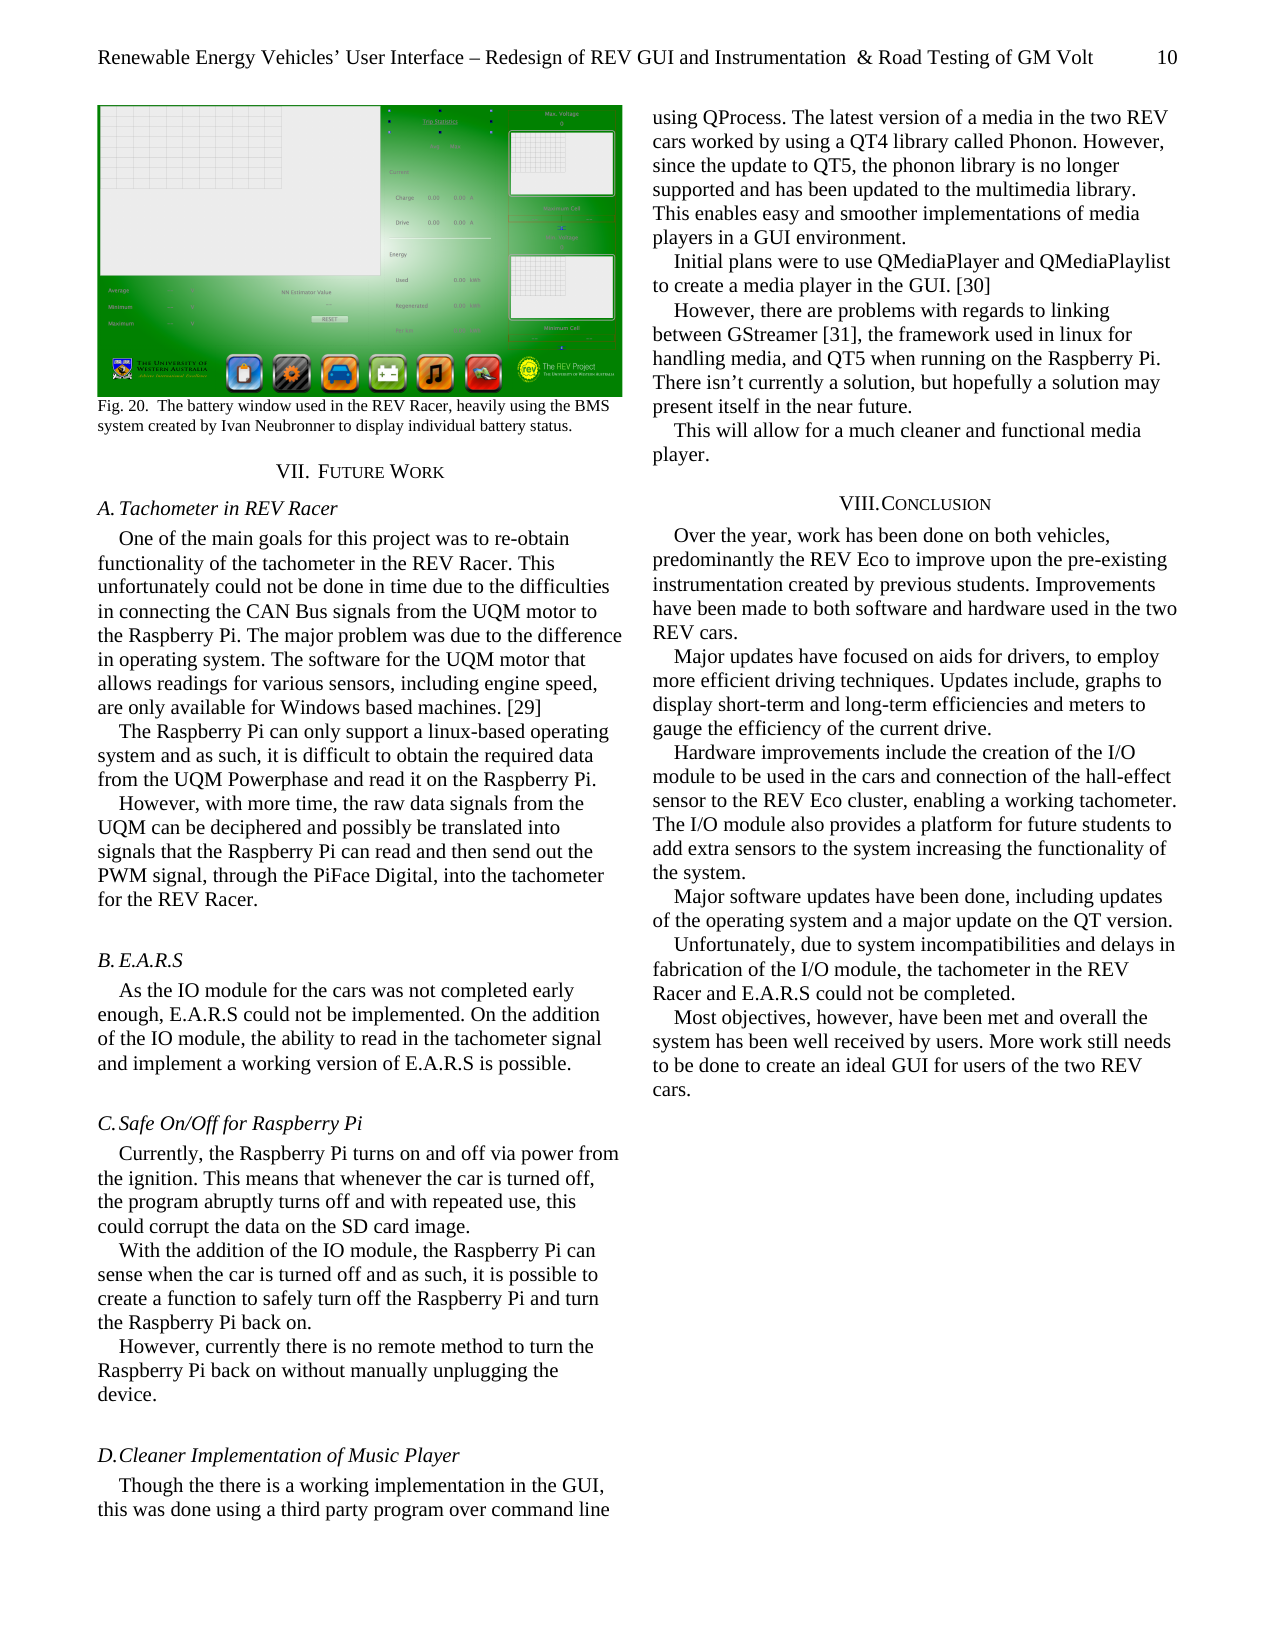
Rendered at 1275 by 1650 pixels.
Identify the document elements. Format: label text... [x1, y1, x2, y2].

text Hardware improvements include the creation of the I/O module to be used in the cars and connection of the hall-effect sensor to the REV Eco cluster, enabling a working tachometer. The I/O module also provides a platform for future students to add extra sensors to the system increasing the functionality of the system. [652, 740, 1177, 884]
text One of the main goals for this project was to re-obtain functionality of the tachometer in the REV Racer. This unfortunately could not be done in time due to the difficulties in connecting the CAN Bus signals from the UQM motor to the Raspberry Pi. The major problem was due to the difference in operating system. The software for the UQM motor that allows readings for various sensors, including engine speed, are only available for Windows based machines. [29] [97, 526, 622, 719]
text The Raspberry Pi can only support a linux-based operating system and as such, it is difficult to obtain the required data from the UQM Powerphase and read it on the Raspberry Pi. [97, 719, 622, 791]
subtitle Tachometer in REV Racer [97, 496, 622, 520]
text Major updates have focused on aids for drivers, to employ more efficient driving techniques. Updates include, graphs to display short-term and long-term efficiencies and meters to gauge the efficiency of the current drive. [652, 644, 1177, 740]
subtitle E.A.R.S [97, 948, 622, 972]
text Though the there is a working implementation in the GUI, this was done using a third party program over command line using QProcess. The latest version of a media in the two REV cars worked by using a QT4 library called Phonon. However, since the update to QT5, the phonon library is no longer supported and has been updated to the multimedia library. This enables easy and smoother implementations of media players in a GUI environment. [652, 105, 1177, 249]
subtitle Cleaner Implementation of Music Player [97, 1443, 622, 1467]
text Most objectives, however, have been met and overall the system has been well received by users. More work still needs to be done to create an ideal GUI for users of the two REV cars. [652, 1004, 1177, 1101]
text Over the year, work has been done on both vehicles, predominantly the REV Eco to improve upon the pre-existing instrumentation created by previous students. Improvements have been made to both software and hardware used in the two REV cars. [652, 523, 1177, 644]
text Initial plans were to use QMediaPlayer and QMediaPlaylist to create a media player in the GUI. [30] [652, 249, 1177, 297]
text However, currently there is no remote method to turn the Raspberry Pi back on without manually unplugging the device. [97, 1334, 622, 1406]
text Currently, the Raspberry Pi turns on and off via power from the ignition. This means that whenever the car is turned off, the program abruptly turns off and with repeated use, this could corrupt the data on the SD card image. [97, 1141, 622, 1238]
subtitle Future Work [97, 459, 622, 483]
text With the addition of the IO module, the Raspberry Pi can sense when the car is turned off and as such, it is possible to create a function to safely turn off the Raspberry Pi and turn the Raspberry Pi back on. [97, 1238, 622, 1334]
text As the IO module for the cars was not completed early enough, E.A.R.S could not be implemented. On the addition of the IO module, the ability to read in the tachometer signal and implement a working version of E.A.R.S is possible. [97, 978, 622, 1074]
text However, with more time, the raw data signals from the UQM can be deciphered and possibly be translated into signals that the Raspberry Pi can read and then send out the PWM signal, through the PiFace Digital, into the tachometer for the REV Racer. [97, 791, 622, 911]
subtitle Safe On/Off for Raspberry Pi [97, 1111, 622, 1135]
text However, there are problems with regards to linking between GStreamer [31], the framework used in linux for handling media, and QT5 when running on the Raspberry Pi. There isn’t currently a solution, but hopefully a solution may present itself in the near future. [652, 297, 1177, 418]
text Major software updates have been done, including updates of the operating system and a major update on the QT version. [652, 884, 1177, 932]
subtitle Conclusion [652, 491, 1177, 515]
text This will allow for a much cleaner and functional media player. [652, 418, 1177, 466]
picture [97, 105, 623, 397]
text Unfortunately, due to system incompatibilities and delays in fabrication of the I/O module, the tachometer in the REV Racer and E.A.R.S could not be completed. [652, 932, 1177, 1004]
text Fig. 20. The battery window used in the REV Racer, heavily using the BMS system created by Ivan Neubronner to display individual battery status. [97, 397, 622, 434]
